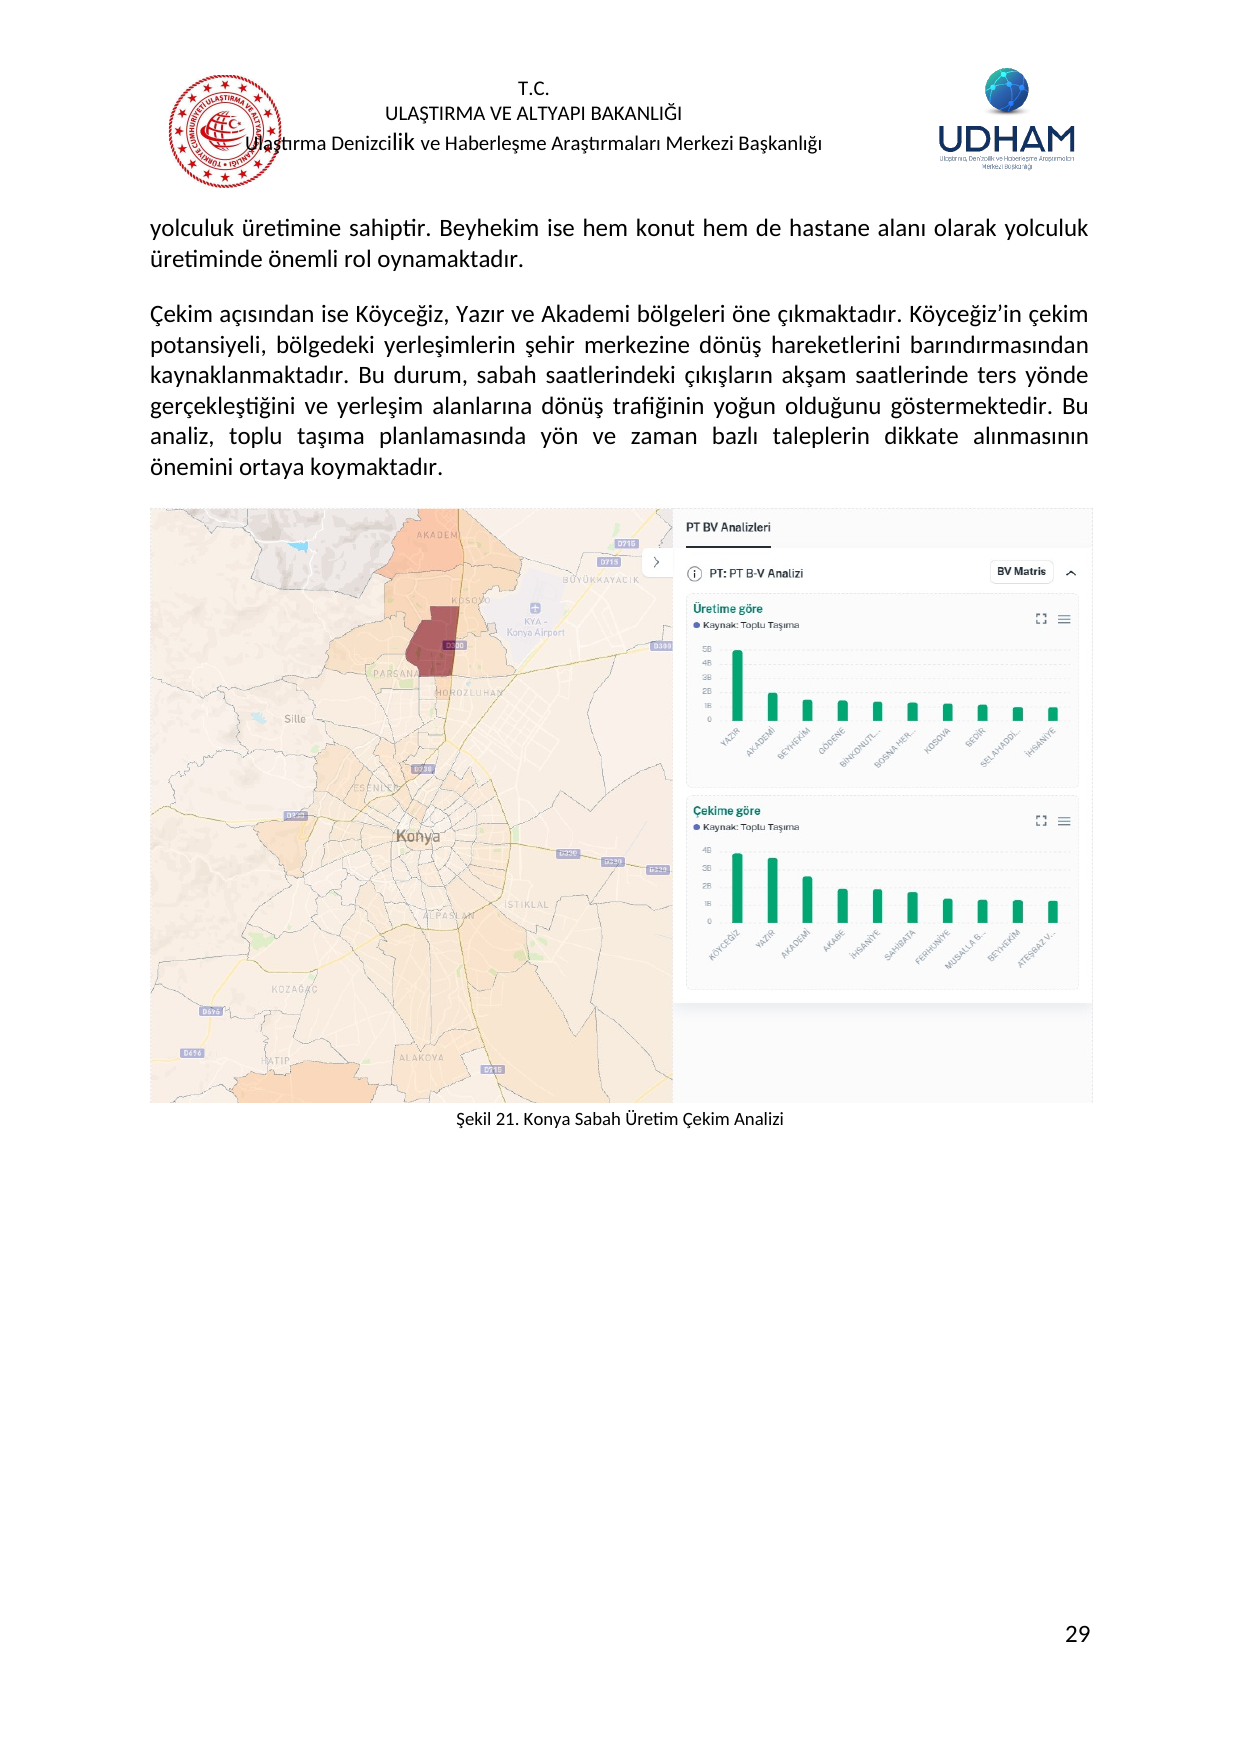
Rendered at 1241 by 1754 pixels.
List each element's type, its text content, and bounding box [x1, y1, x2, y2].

text Şekil 21. Konya Sabah Üretim Çekim Analizi [150, 1107, 1090, 1130]
picture [931, 62, 1082, 176]
picture [168, 75, 282, 188]
picture [150, 506, 1095, 1103]
text Çekim açısından ise Köyceğiz, Yazır ve Akademi bölgeleri öne çıkmaktadır. Köyceğiz’in çekim potansiyeli, bölgedeki yerleşimlerin şehir merkezine dönüş hareketlerini barındırmasından kaynaklanmaktadır. Bu durum, sabah saatlerindeki çıkışların akşam saatlerinde ters yönde gerçekleştiğini ve yerleşim alanlarına dönüş trafiğinin yoğun olduğunu göstermektedir. Bu analiz, toplu taşıma planlamasında yön ve zaman bazlı taleplerin dikkate alınmasının önemini ortaya koymaktadır. [150, 298, 1090, 481]
